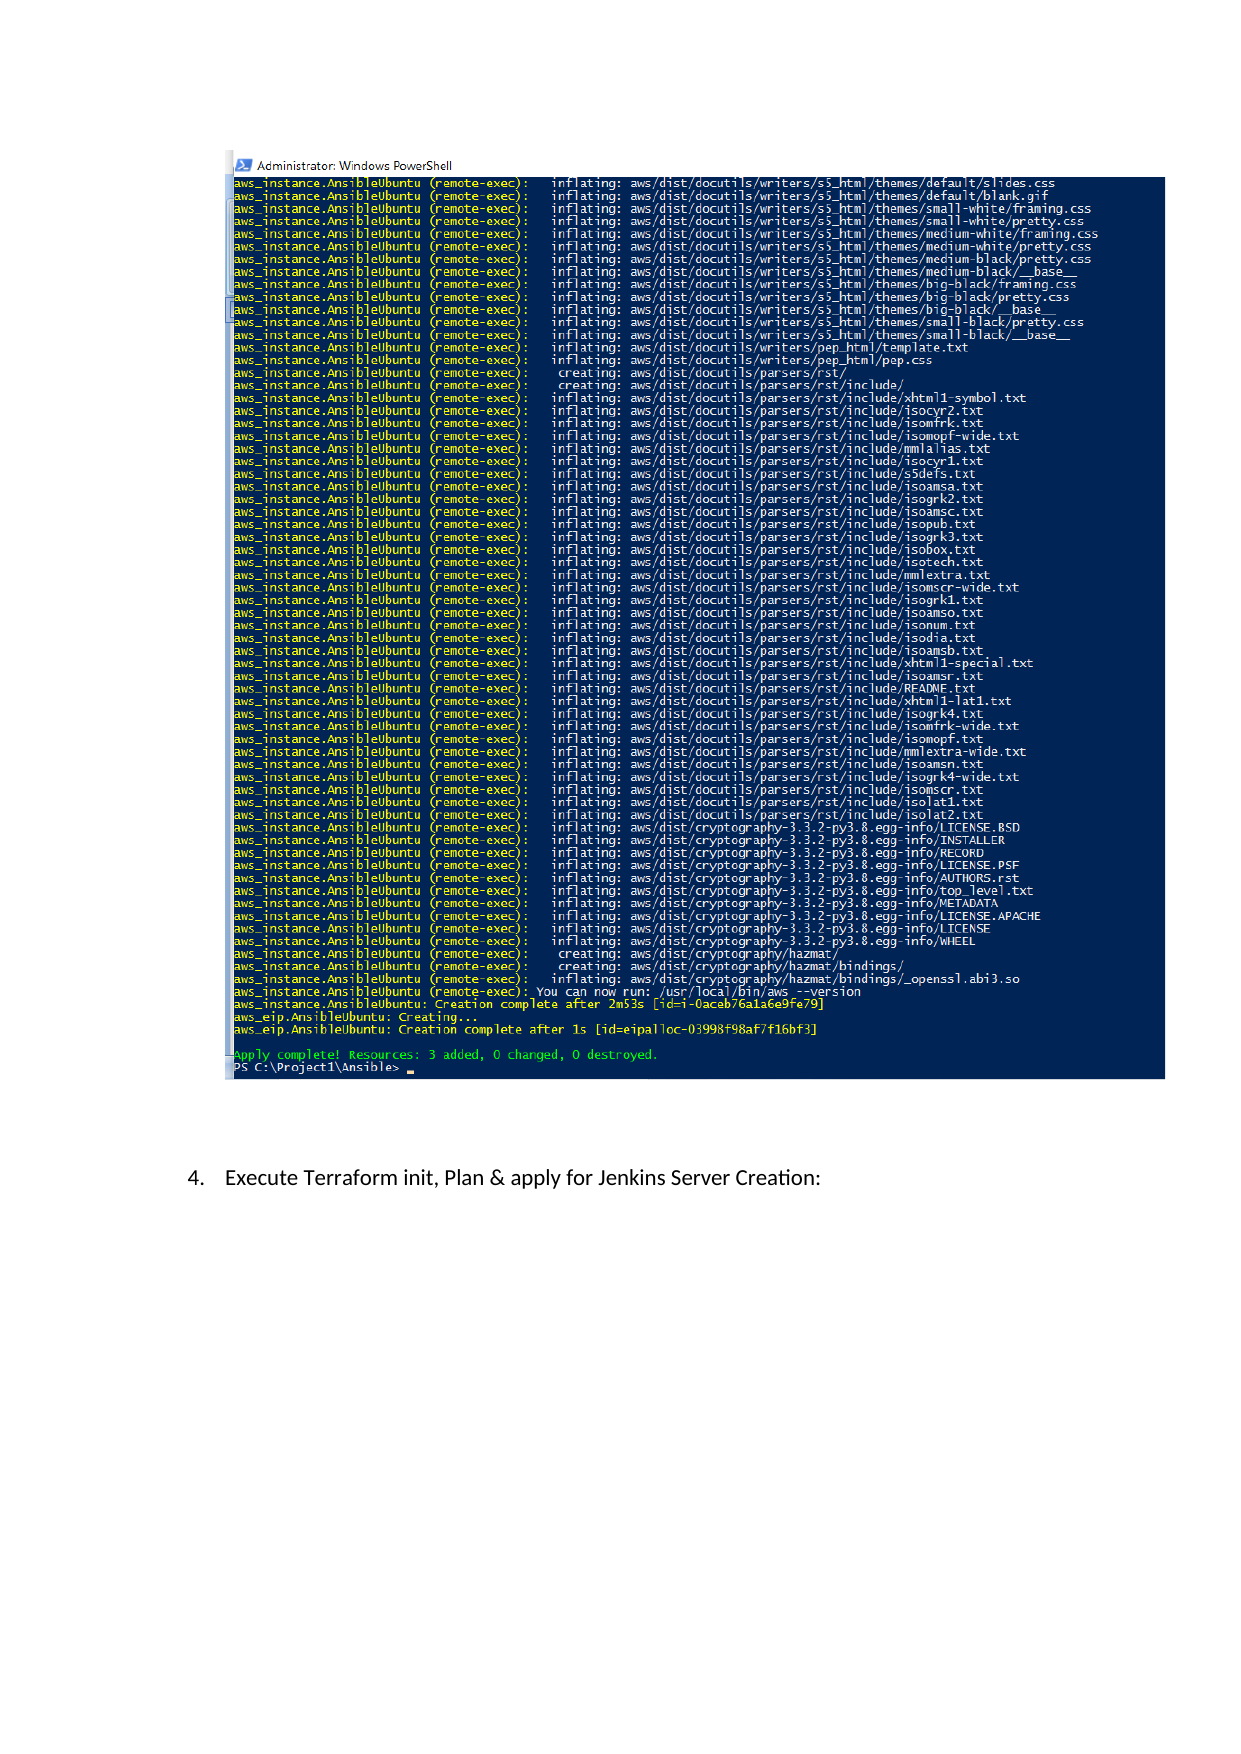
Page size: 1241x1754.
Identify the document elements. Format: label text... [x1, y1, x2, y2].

list Execute Terraform init, Plan & apply for Jenkins Server Creation: [187, 1163, 1090, 1191]
picture [225, 150, 1166, 1080]
